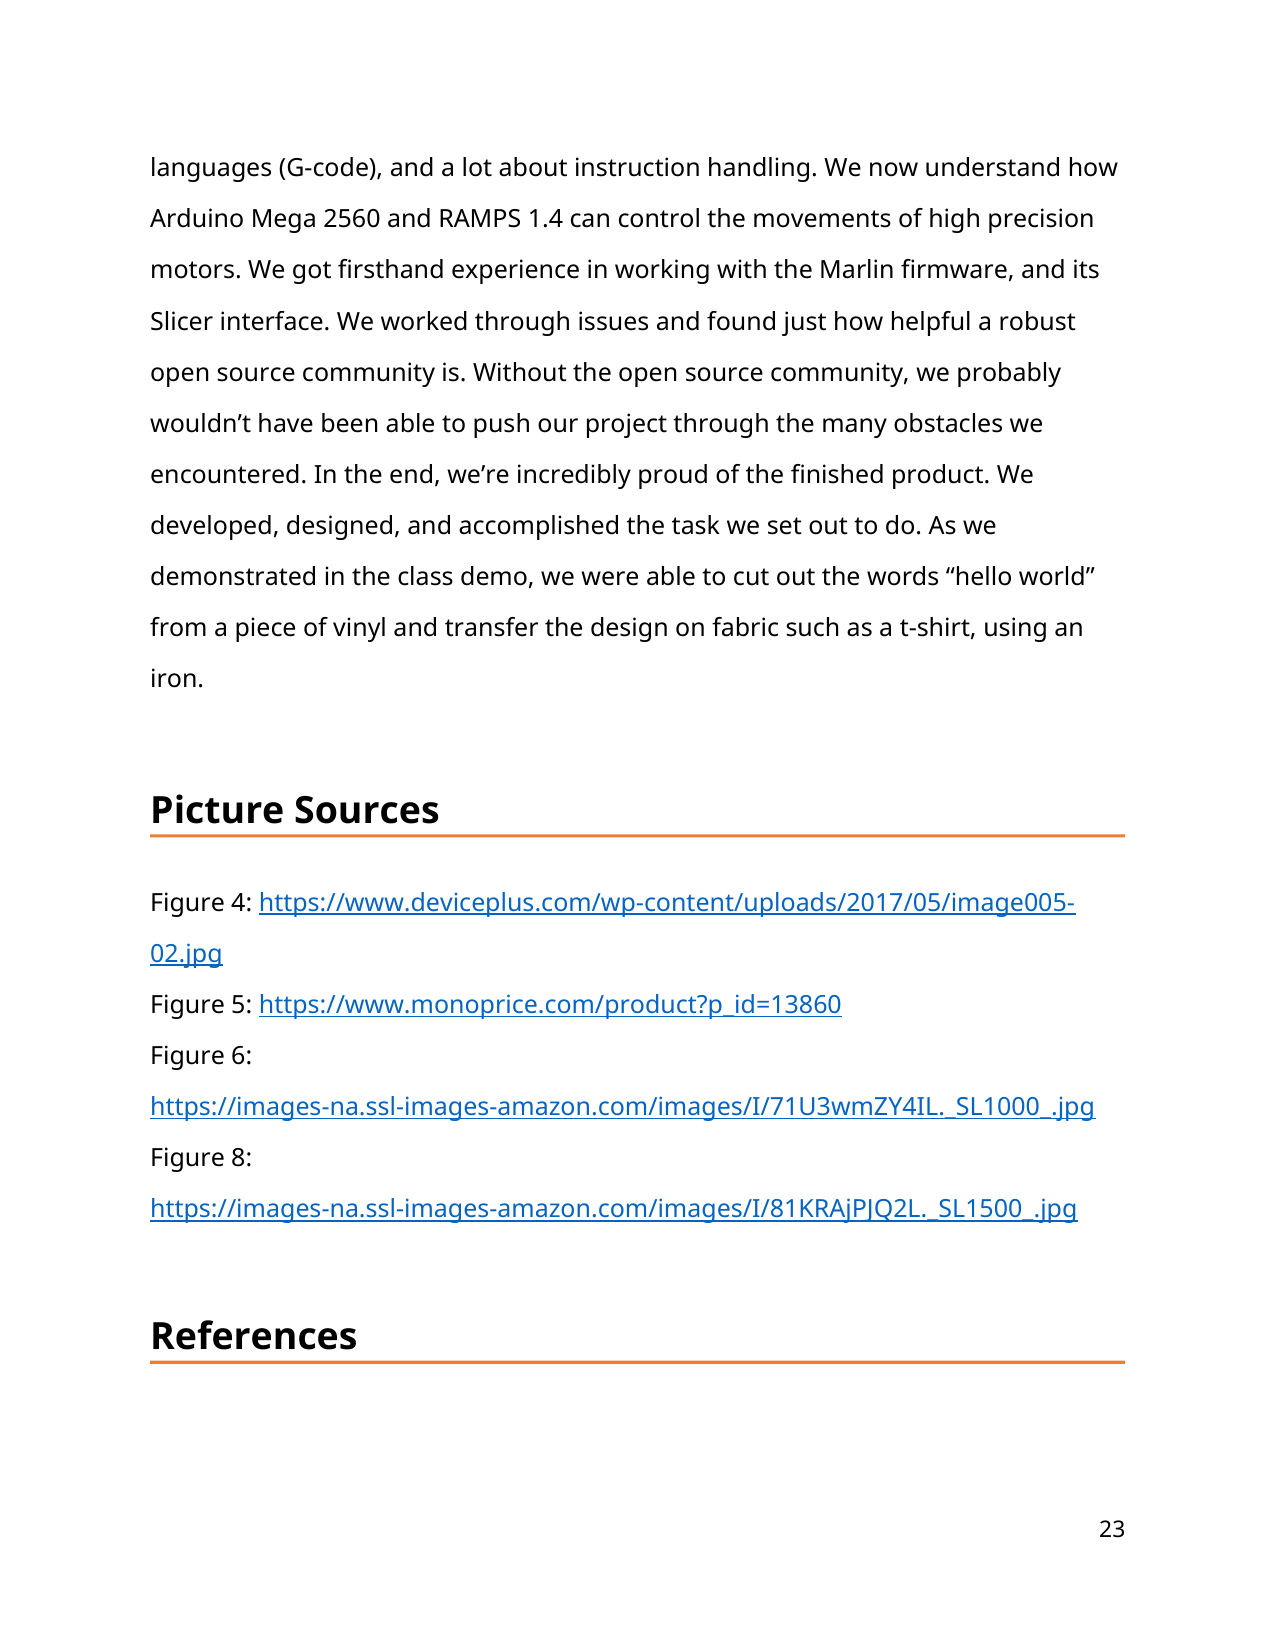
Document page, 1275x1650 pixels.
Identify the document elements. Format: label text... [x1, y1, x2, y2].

text References [150, 1310, 1125, 1360]
subtitle Picture Sources [150, 783, 1125, 834]
text Figure 6: https://images-na.ssl-images-amazon.com/images/I/71U3wmZY4IL._SL1000_.jpg [150, 1038, 1125, 1123]
text Figure 8: https://images-na.ssl-images-amazon.com/images/I/81KRAjPJQ2L._SL1500_.jpg [150, 1140, 1125, 1225]
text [150, 150, 1125, 694]
text Figure 4: https://www.deviceplus.com/wp-content/uploads/2017/05/image005-02.jpg [150, 885, 1125, 970]
text Figure 5: https://www.monoprice.com/product?p_id=13860 [150, 987, 1125, 1021]
